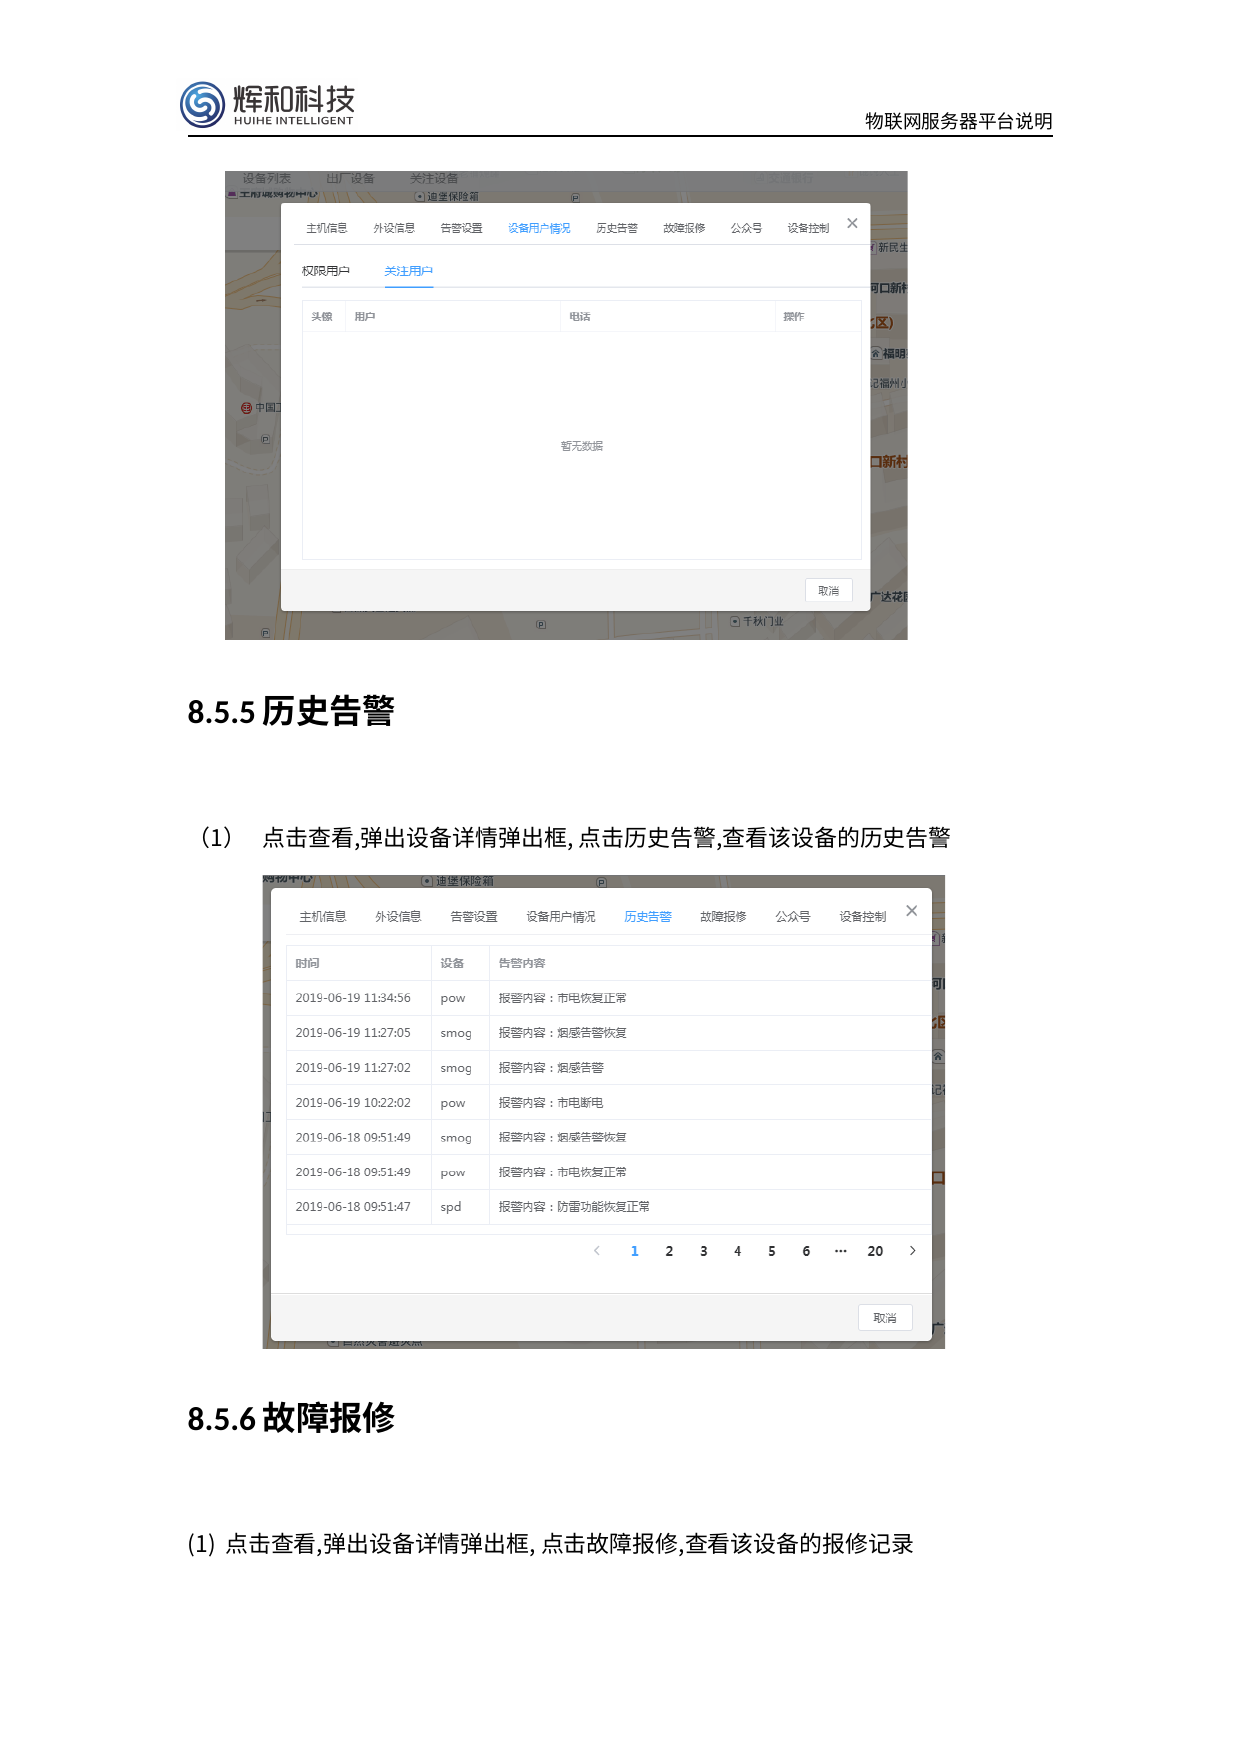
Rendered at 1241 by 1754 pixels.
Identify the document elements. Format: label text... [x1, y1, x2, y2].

list 点击查看,弹出设备详情弹出框, 点击故障报修,查看该设备的报修记录 [187, 1511, 1053, 1576]
subtitle 故障报修 [187, 1383, 1053, 1448]
list 点击查看,弹出设备详情弹出框, 点击历史告警,查看该设备的历史告警 [187, 804, 1053, 869]
picture [262, 875, 946, 1349]
picture [176, 78, 359, 131]
picture [225, 171, 908, 640]
subtitle 历史告警 [187, 677, 1053, 742]
